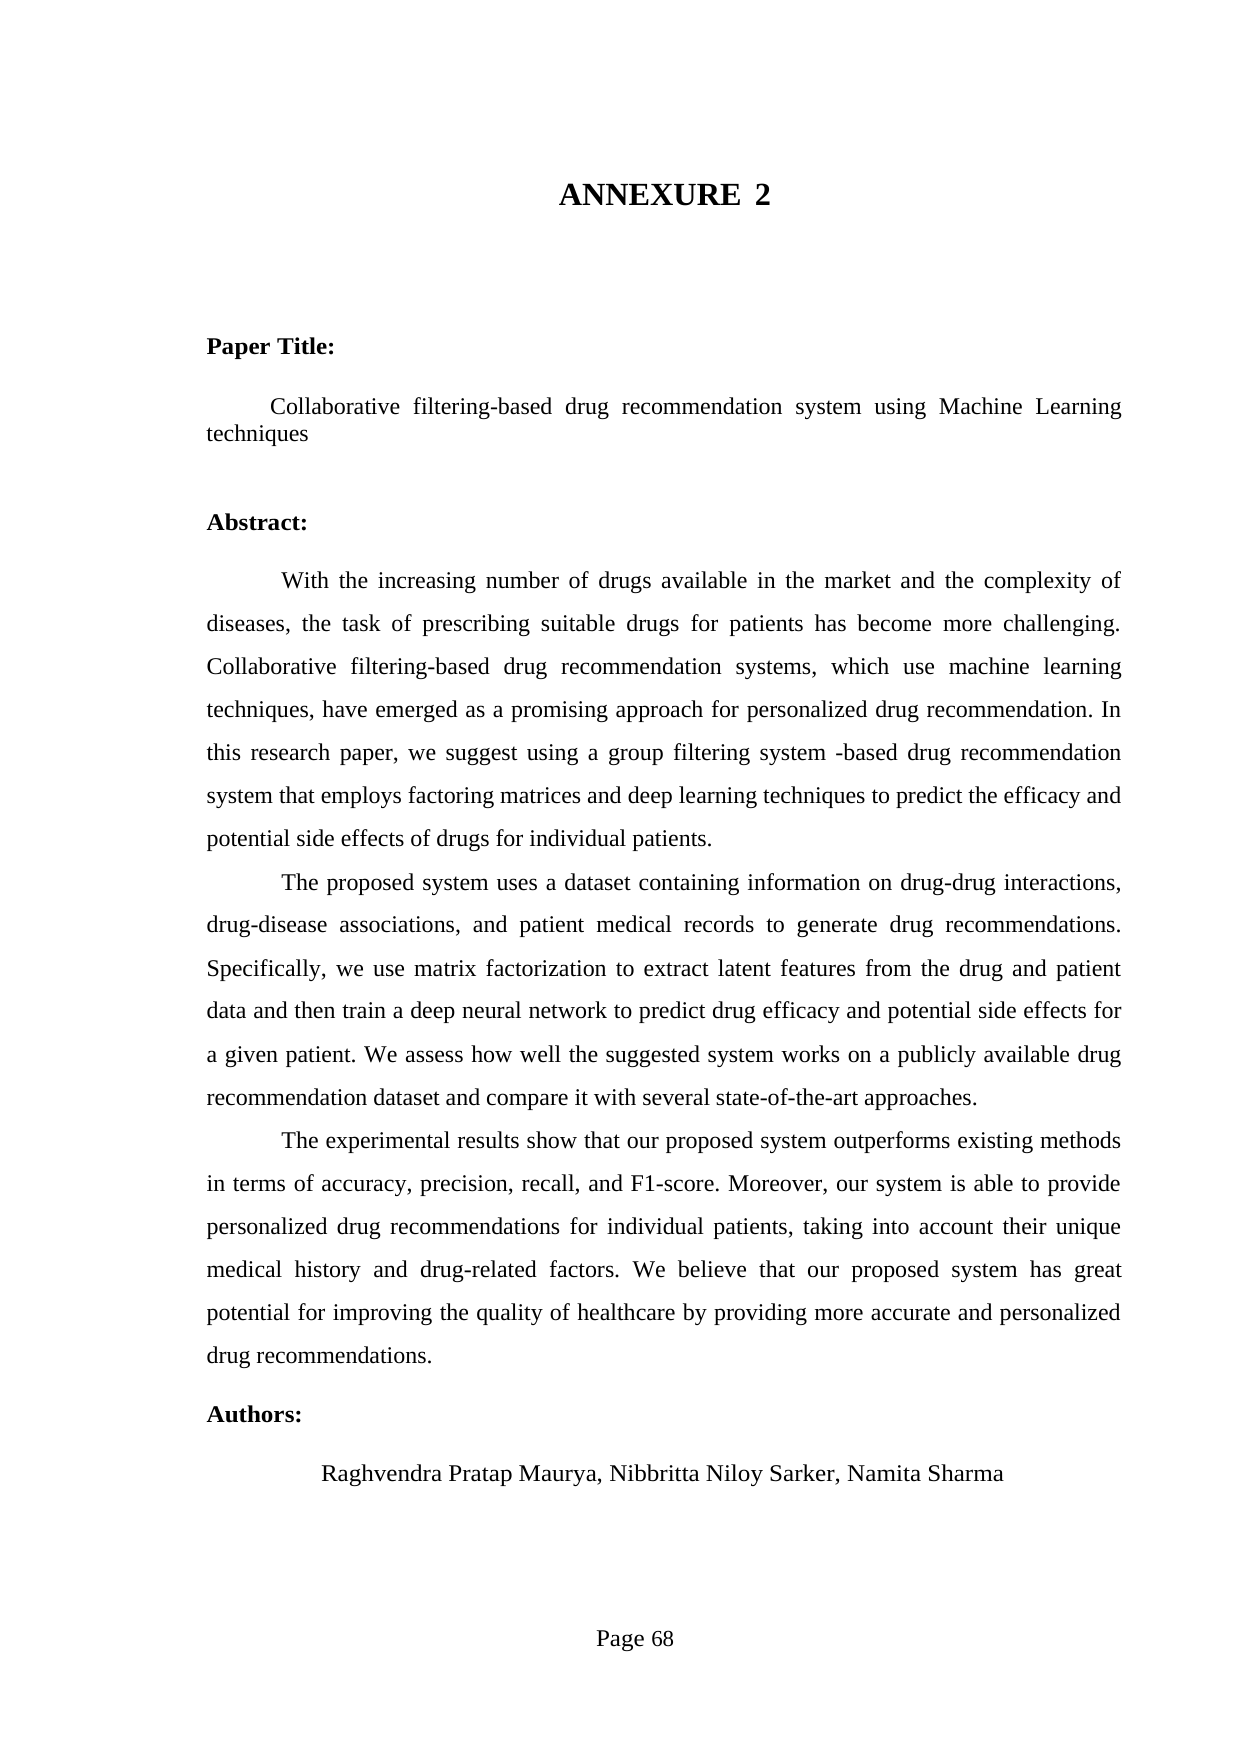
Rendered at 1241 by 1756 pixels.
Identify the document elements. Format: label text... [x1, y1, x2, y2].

subtitle Authors: [206, 1400, 1196, 1428]
text Collaborative filtering-based drug recommendation system using Machine Learning techniques [206, 392, 1124, 447]
text Raghvendra Pratap Maurya, Nibbritta Niloy Sarker, Namita Sharma [175, 1459, 1196, 1486]
subtitle Abstract: [206, 508, 1196, 535]
text The experimental results show that our proposed system outperforms existing methods in terms of accuracy, precision, recall, and F1-score. Moreover, our system is able to provide personalized drug recommendations for individual patients, taking into account their unique medical history and drug-related factors. We believe that our proposed system has great potential for improving the quality of healthcare by providing more accurate and personalized drug recommendations. [206, 1126, 1123, 1368]
subtitle Paper Title: [206, 332, 1196, 360]
text With the increasing number of drugs available in the market and the complexity of diseases, the task of prescribing suitable drugs for patients has become more challenging. Collaborative filtering-based drug recommendation systems, which use machine learning techniques, have emerged as a promising approach for personalized drug recommendation. In this research paper, we suggest using a group filtering system -based drug recommendation system that employs factoring matrices and deep learning techniques to predict the efficacy and potential side effects of drugs for individual patients. [206, 566, 1123, 852]
text The proposed system uses a dataset containing information on drug-drug interactions, drug-disease associations, and patient medical records to generate drug recommendations. Specifically, we use matrix factorization to extract latent features from the drug and patient data and then train a deep neural network to predict drug efficacy and potential side effects for a given patient. We assess how well the suggested system works on a publicly available drug recommendation dataset and compare it with several state-of-the-art approaches. [206, 867, 1123, 1110]
subtitle ANNEXURE 2 [272, 175, 1057, 212]
